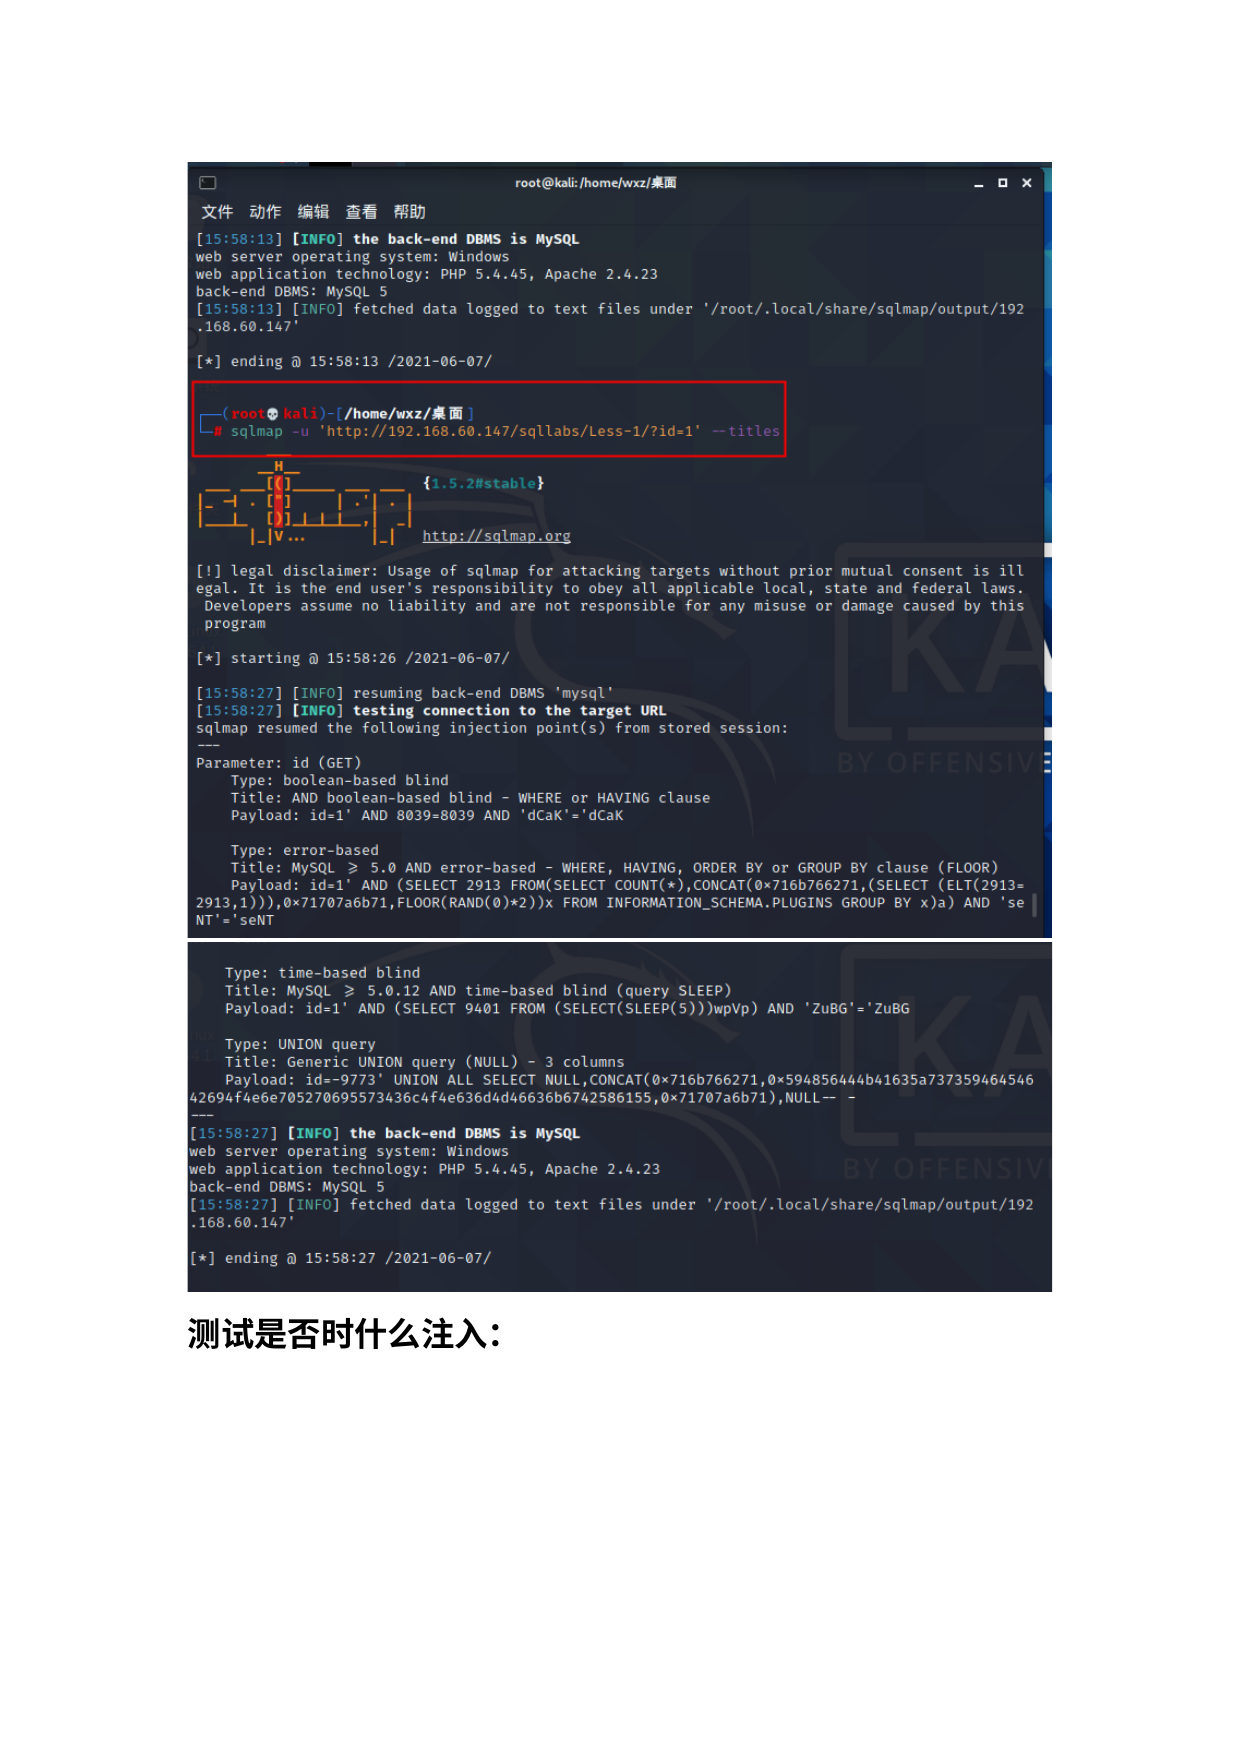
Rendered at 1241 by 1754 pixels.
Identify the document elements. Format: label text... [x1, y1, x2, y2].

text 测试是否时什么注入： [187, 1299, 1053, 1364]
picture [187, 162, 1052, 938]
picture [187, 942, 1053, 1292]
